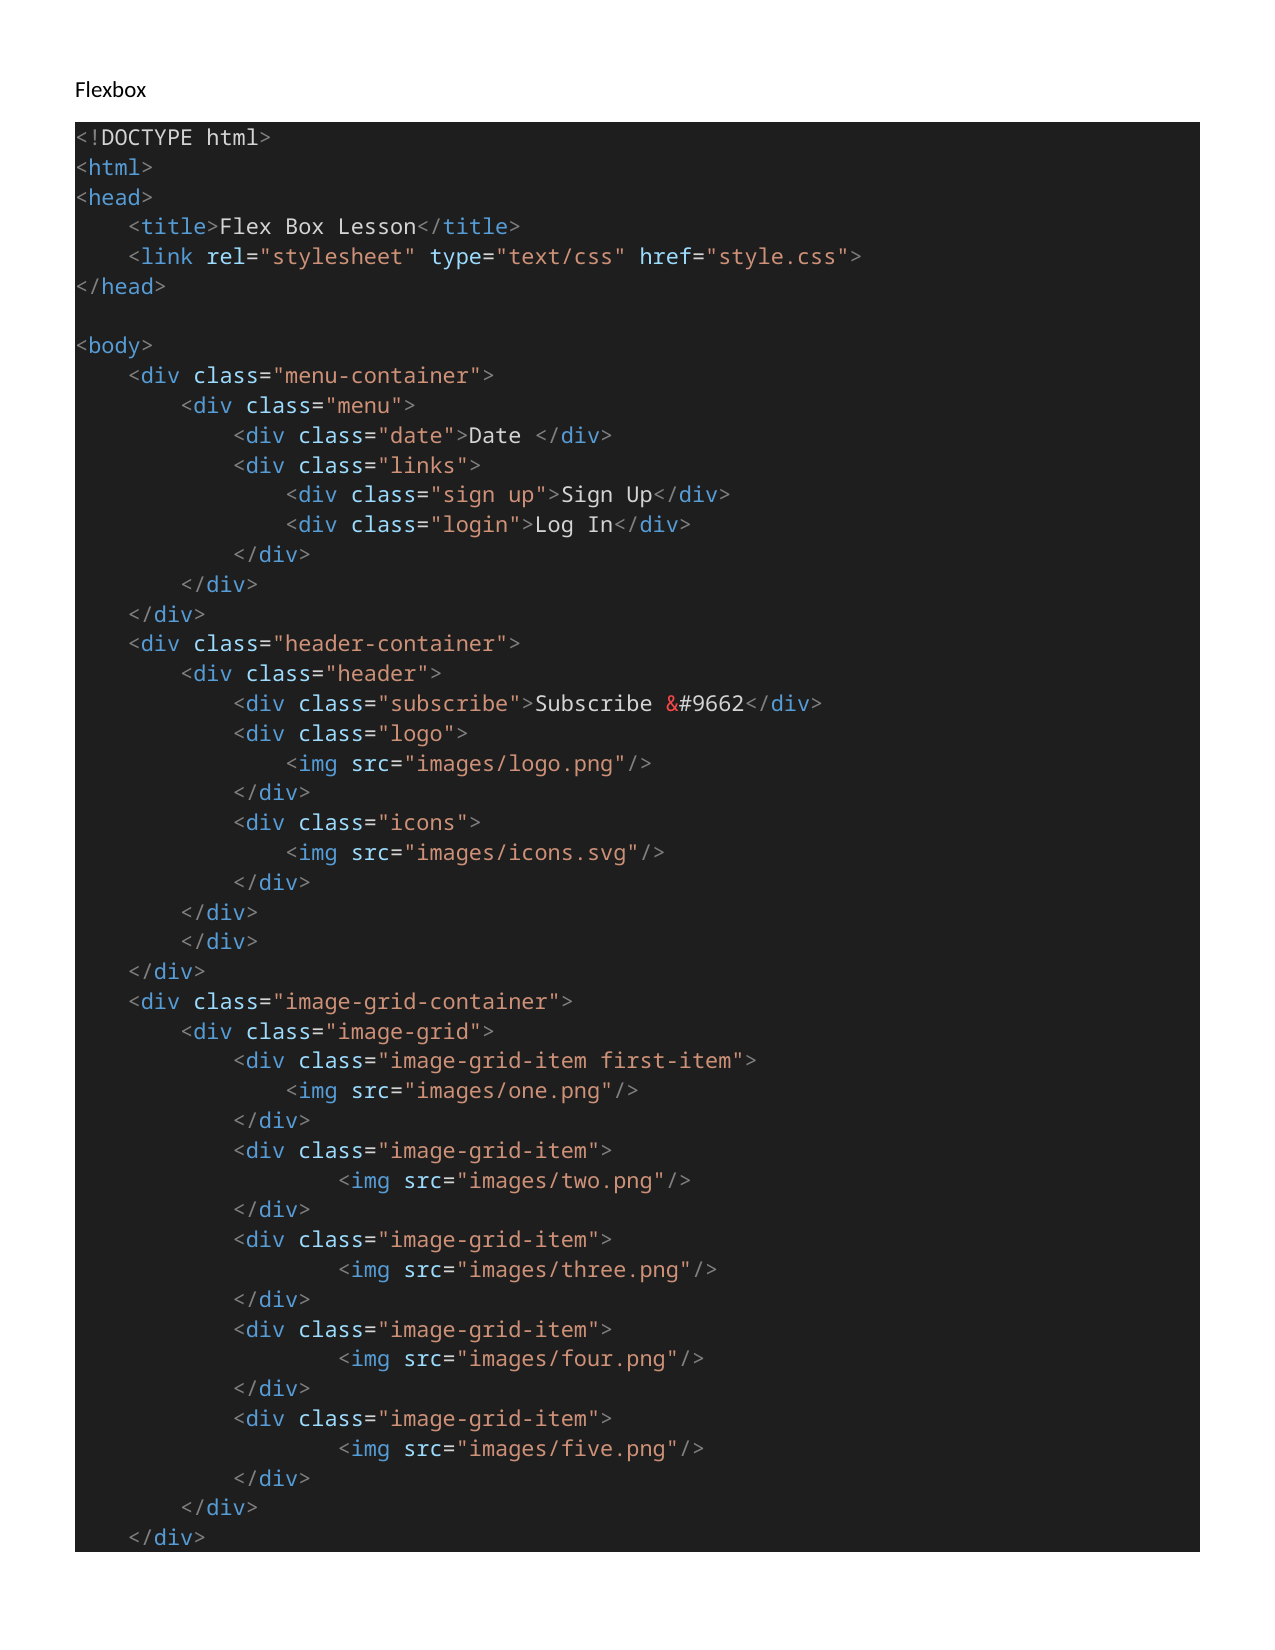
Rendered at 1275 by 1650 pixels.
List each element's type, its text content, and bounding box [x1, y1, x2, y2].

text <div class="logo"> [75, 718, 1200, 747]
text </div> [75, 1522, 1200, 1552]
text <div class="menu-container"> [75, 360, 1200, 390]
text <img src="images/five.png"/> [75, 1433, 1200, 1462]
text </div> [75, 867, 1200, 896]
text <body> [75, 330, 1200, 360]
text <div class="image-grid-item"> [75, 1313, 1200, 1343]
text </div> [75, 1194, 1200, 1224]
text <title>Flex Box Lesson</title> [75, 211, 1200, 241]
text <div class="image-grid-item"> [75, 1403, 1200, 1433]
text </div> [75, 1284, 1200, 1313]
text <div class="sign up">Sign Up</div> [75, 479, 1200, 509]
text Flexbox [75, 75, 1200, 103]
text </div> [75, 539, 1200, 569]
text <img src="images/logo.png"/> [75, 747, 1200, 777]
text <div class="header"> [75, 658, 1200, 688]
text <img src="images/one.png"/> [75, 1075, 1200, 1105]
text <link rel="stylesheet" type="text/css" href="style.css"> [75, 241, 1200, 271]
text <img src="images/four.png"/> [75, 1343, 1200, 1373]
text </div> [75, 896, 1200, 926]
text </div> [75, 1492, 1200, 1522]
text <head> [75, 181, 1200, 211]
text </head> [75, 271, 1200, 301]
text <div class="image-grid"> [75, 1016, 1200, 1045]
text </div> [75, 1462, 1200, 1492]
text <div class="icons"> [75, 807, 1200, 837]
text <img src="images/icons.svg"/> [75, 837, 1200, 867]
text <div class="header-container"> [75, 628, 1200, 658]
text <img src="images/three.png"/> [75, 1254, 1200, 1284]
text </div> [75, 1105, 1200, 1135]
text </div> [75, 1373, 1200, 1403]
text </div> [75, 598, 1200, 628]
text <div class="image-grid-item first-item"> [75, 1045, 1200, 1075]
text <div class="image-grid-item"> [75, 1135, 1200, 1164]
text </div> [75, 777, 1200, 807]
text </div> [75, 926, 1200, 956]
text <div class="subscribe">Subscribe &#9662</div> [75, 688, 1200, 718]
text <div class="login">Log In</div> [75, 509, 1200, 539]
text <div class="links"> [75, 449, 1200, 479]
text </div> [75, 569, 1200, 598]
text <div class="date">Date </div> [75, 420, 1200, 449]
text <html> [75, 152, 1200, 181]
text <!DOCTYPE html> [75, 122, 1200, 152]
text </div> [75, 956, 1200, 986]
text <div class="image-grid-item"> [75, 1224, 1200, 1254]
text <img src="images/two.png"/> [75, 1164, 1200, 1194]
text <div class="image-grid-container"> [75, 986, 1200, 1016]
text <div class="menu"> [75, 390, 1200, 420]
